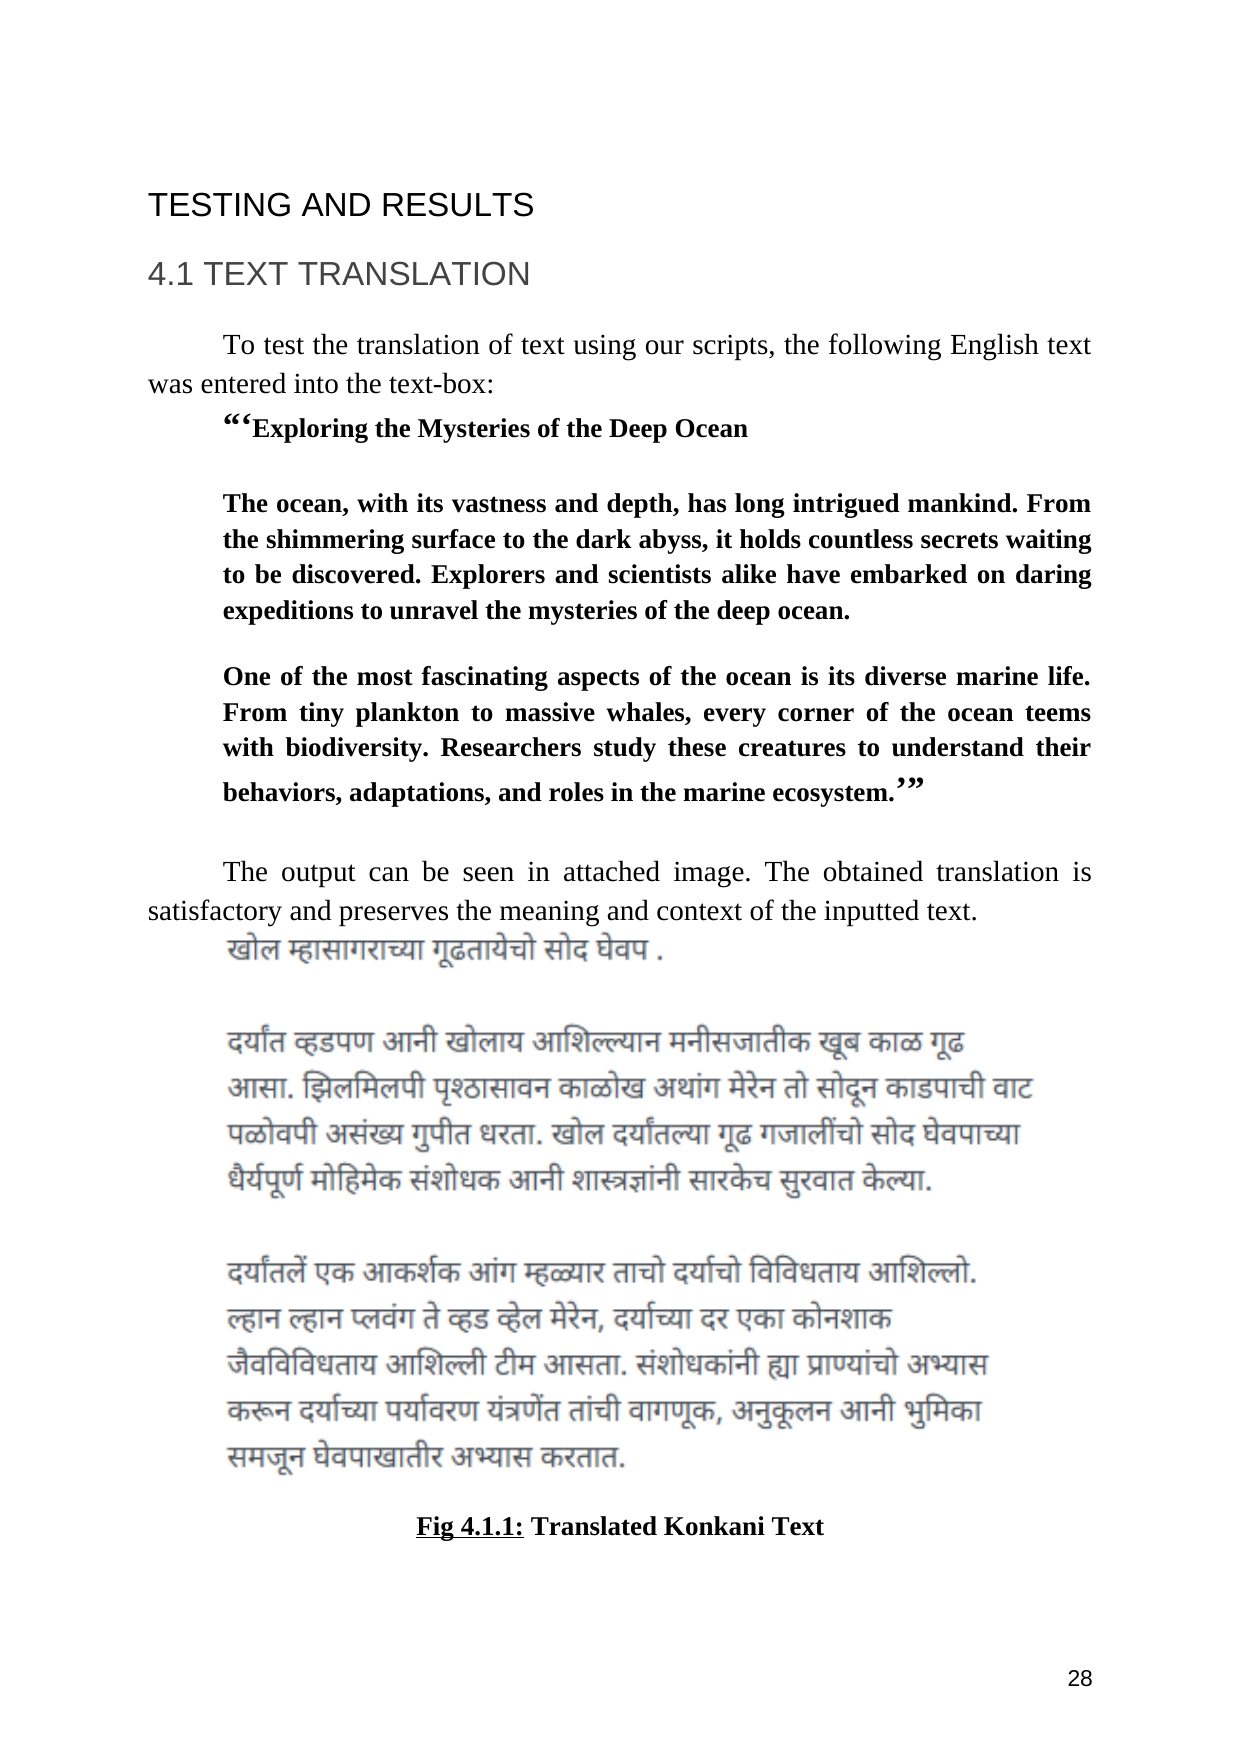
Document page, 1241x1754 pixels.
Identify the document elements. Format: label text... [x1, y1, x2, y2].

picture [222, 931, 1043, 1481]
subtitle TESTING AND RESULTS [148, 185, 1093, 223]
subtitle 4.1 TEXT TRANSLATION [148, 254, 1093, 293]
text “‘Exploring the Mysteries of the Deep Ocean [223, 404, 1093, 445]
text Fig 4.1.1: Translated Konkani Text [148, 1509, 1093, 1541]
text The ocean, with its vastness and depth, has long intrigued mankind. From the shimmering surface to the dark abyss, it holds countless secrets waiting to be discovered. Explorers and scientists alike have embarked on daring expeditions to unravel the mysteries of the deep ocean. [223, 487, 1093, 625]
text One of the most fascinating aspects of the ocean is its diverse marine life. From tiny plankton to massive whales, every corner of the ocean teems with biodiversity. Researchers study these creatures to understand their behaviors, adaptations, and roles in the marine ecosystem.’” [223, 660, 1093, 809]
text To test the translation of text using our scripts, the following English text was entered into the text-box: [148, 327, 1093, 399]
text The output can be seen in attached image. The obtained translation is satisfactory and preserves the meaning and context of the inputted text. [148, 854, 1093, 926]
